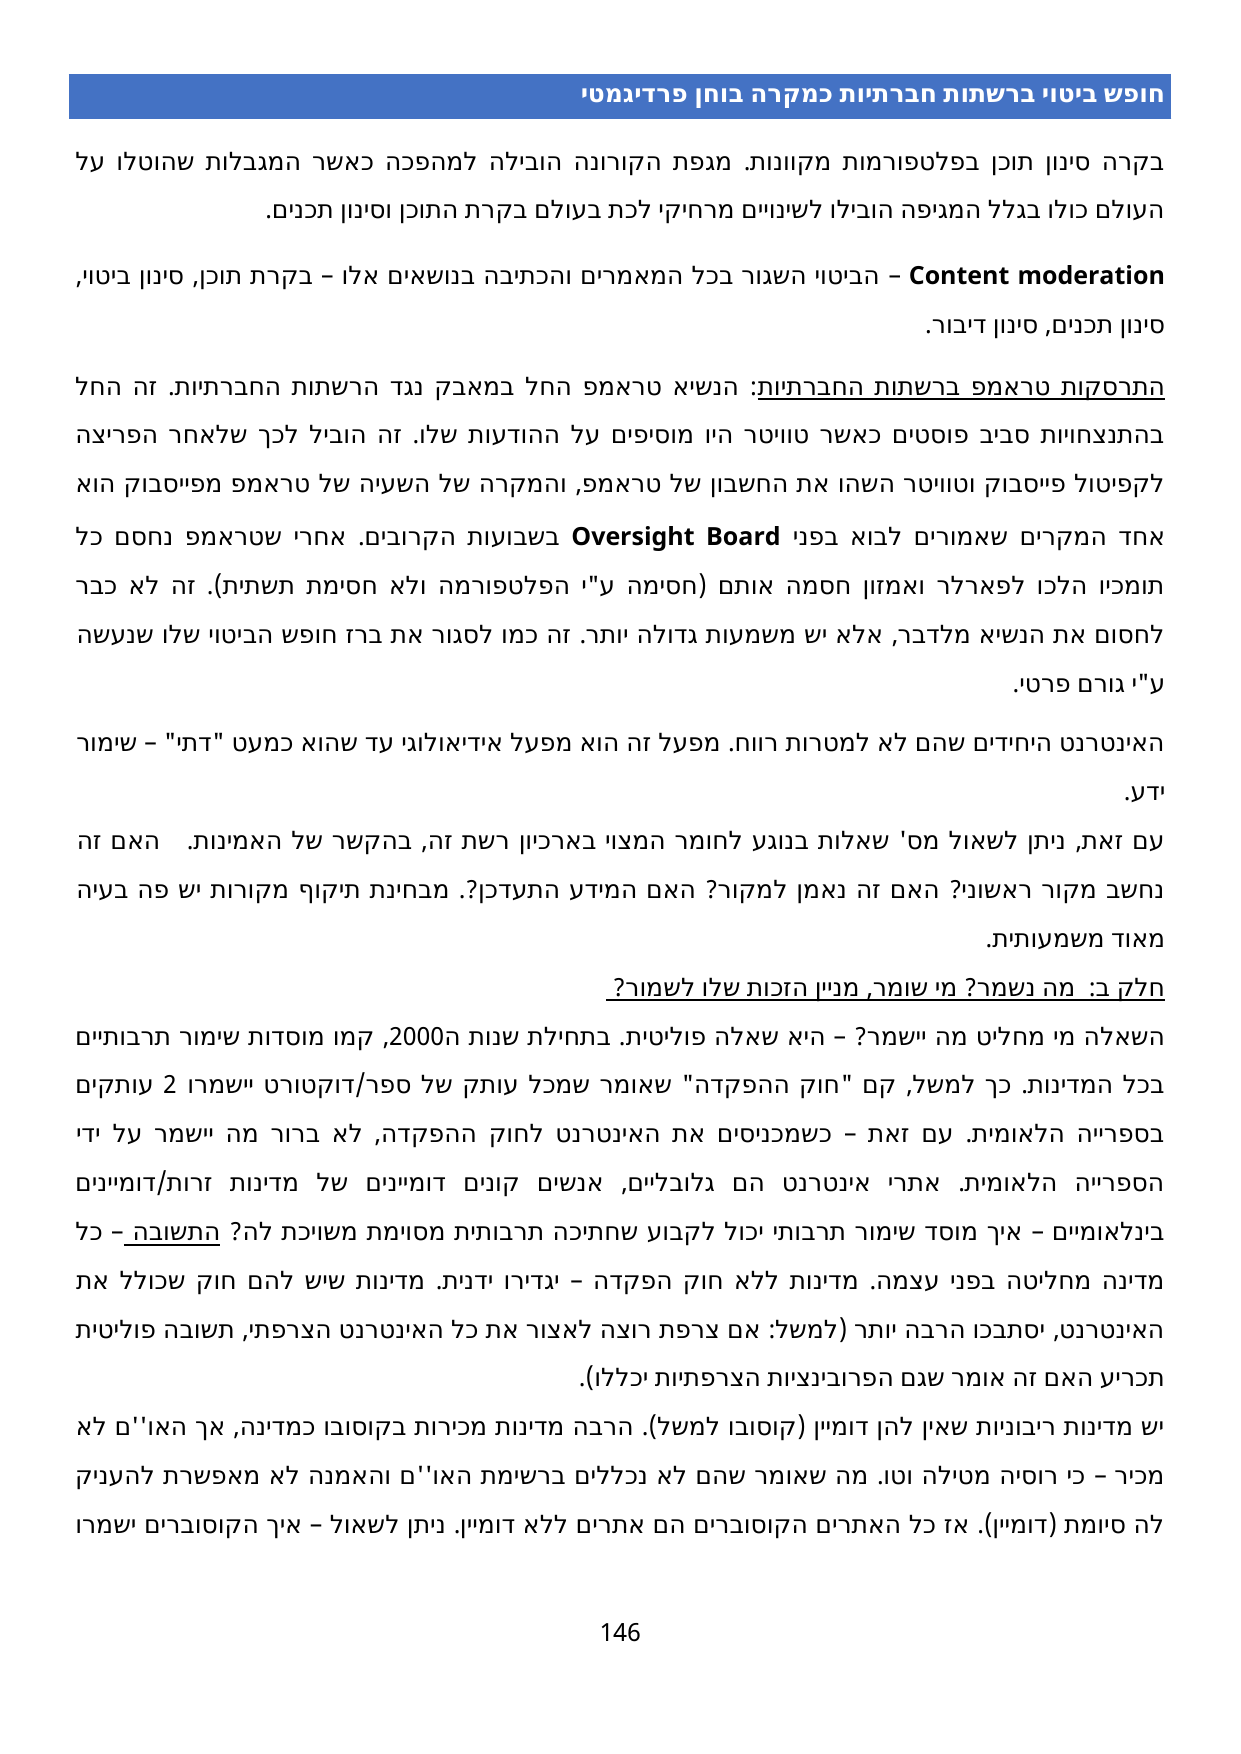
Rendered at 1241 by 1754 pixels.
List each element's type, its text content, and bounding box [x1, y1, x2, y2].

text "הארכיון של האינטרנט"- יש יוזמות שמנסות להתמודד עם התופעה הזאת. אחד היזמים הוא ברוסטר קייל, מייסד של "אלכסה" (לא העוזר הקולי של אמזון) – אלא, מנוע חיפוש מוצלח בשנות התשעים. הוא עשה אקזיט, ומכר את המנוע לאמזון. מנוע חיפוש, עובד בצורה אינדקסלי, הזחלים של מנוע החיפוש סורקים את הרשת – ומוסיפים לאינדקס. מה שברוסטר עשה לאחר האקזיט, הוא לקחת את האלגוריתם של אלקסה והוסיף לו טוויסט – במקום שהזחלים רק יוסיפו לאינדקס, הזוחלים גם עושים מעין "צילום", על מנת לשמור את מקור הדף. במהלך השנים, הטכנולוגיה הזו הפכה להיות "הארכיון של האינטרנט" – אחד ממוסדות האינטרנט היחידים שהם לא למטרות רווח. מפעל זה הוא מפעל אידיאולוגי עד שהוא כמעט "דתי" – שימור ידע. [75, 729, 1165, 811]
text חלק ב: מה נשמר? מי שומר, מניין הזכות שלו לשמור? [75, 974, 1165, 1006]
text עם זאת, ניתן לשאול מס' שאלות בנוגע לחומר המצוי בארכיון רשת זה, בהקשר של האמינות. האם זה נחשב מקור ראשוני? האם זה נאמן למקור? האם המידע התעדכן?. מבחינת תיקוף מקורות יש פה בעיה מאוד משמעותית. [75, 827, 1165, 957]
text יש מדינות ריבוניות שאין להן דומיין (קוסובו למשל). הרבה מדינות מכירות בקוסובו כמדינה, אך האו''ם לא מכיר – כי רוסיה מטילה וטו. מה שאומר שהם לא נכללים ברשימת האו''ם והאמנה לא מאפשרת להעניק לה סיומת (דומיין). אז כל האתרים הקוסוברים הם אתרים ללא דומיין. ניתן לשאול – איך הקוסוברים ישמרו על המידע שלהם? מאיפה הם יתחילו? זאת עוד דוג' לשיקולים גאו-פוליטיים הנוגעים לסוגיית שימור המידע. [75, 1413, 1165, 1544]
text השאלה מי מחליט מה יישמר? – היא שאלה פוליטית. בתחילת שנות ה2000, קמו מוסדות שימור תרבותיים בכל המדינות. כך למשל, קם "חוק ההפקדה" שאומר שמכל עותק של ספר/דוקטורט יישמרו 2 עותקים בספרייה הלאומית. עם זאת – כשמכניסים את האינטרנט לחוק ההפקדה, לא ברור מה יישמר על ידי הספרייה הלאומית. אתרי אינטרנט הם גלובליים, אנשים קונים דומיינים של מדינות זרות/דומיינים בינלאומיים – איך מוסד שימור תרבותי יכול לקבוע שחתיכה תרבותית מסוימת משויכת לה? התשובה – כל מדינה מחליטה בפני עצמה. מדינות ללא חוק הפקדה – יגדירו ידנית. מדינות שיש להם חוק שכולל את האינטרנט, יסתבכו הרבה יותר (למשל: אם צרפת רוצה לאצור את כל האינטרנט הצרפתי, תשובה פוליטית תכריע האם זה אומר שגם הפרובינציות הצרפתיות יכללו). [75, 1022, 1165, 1397]
